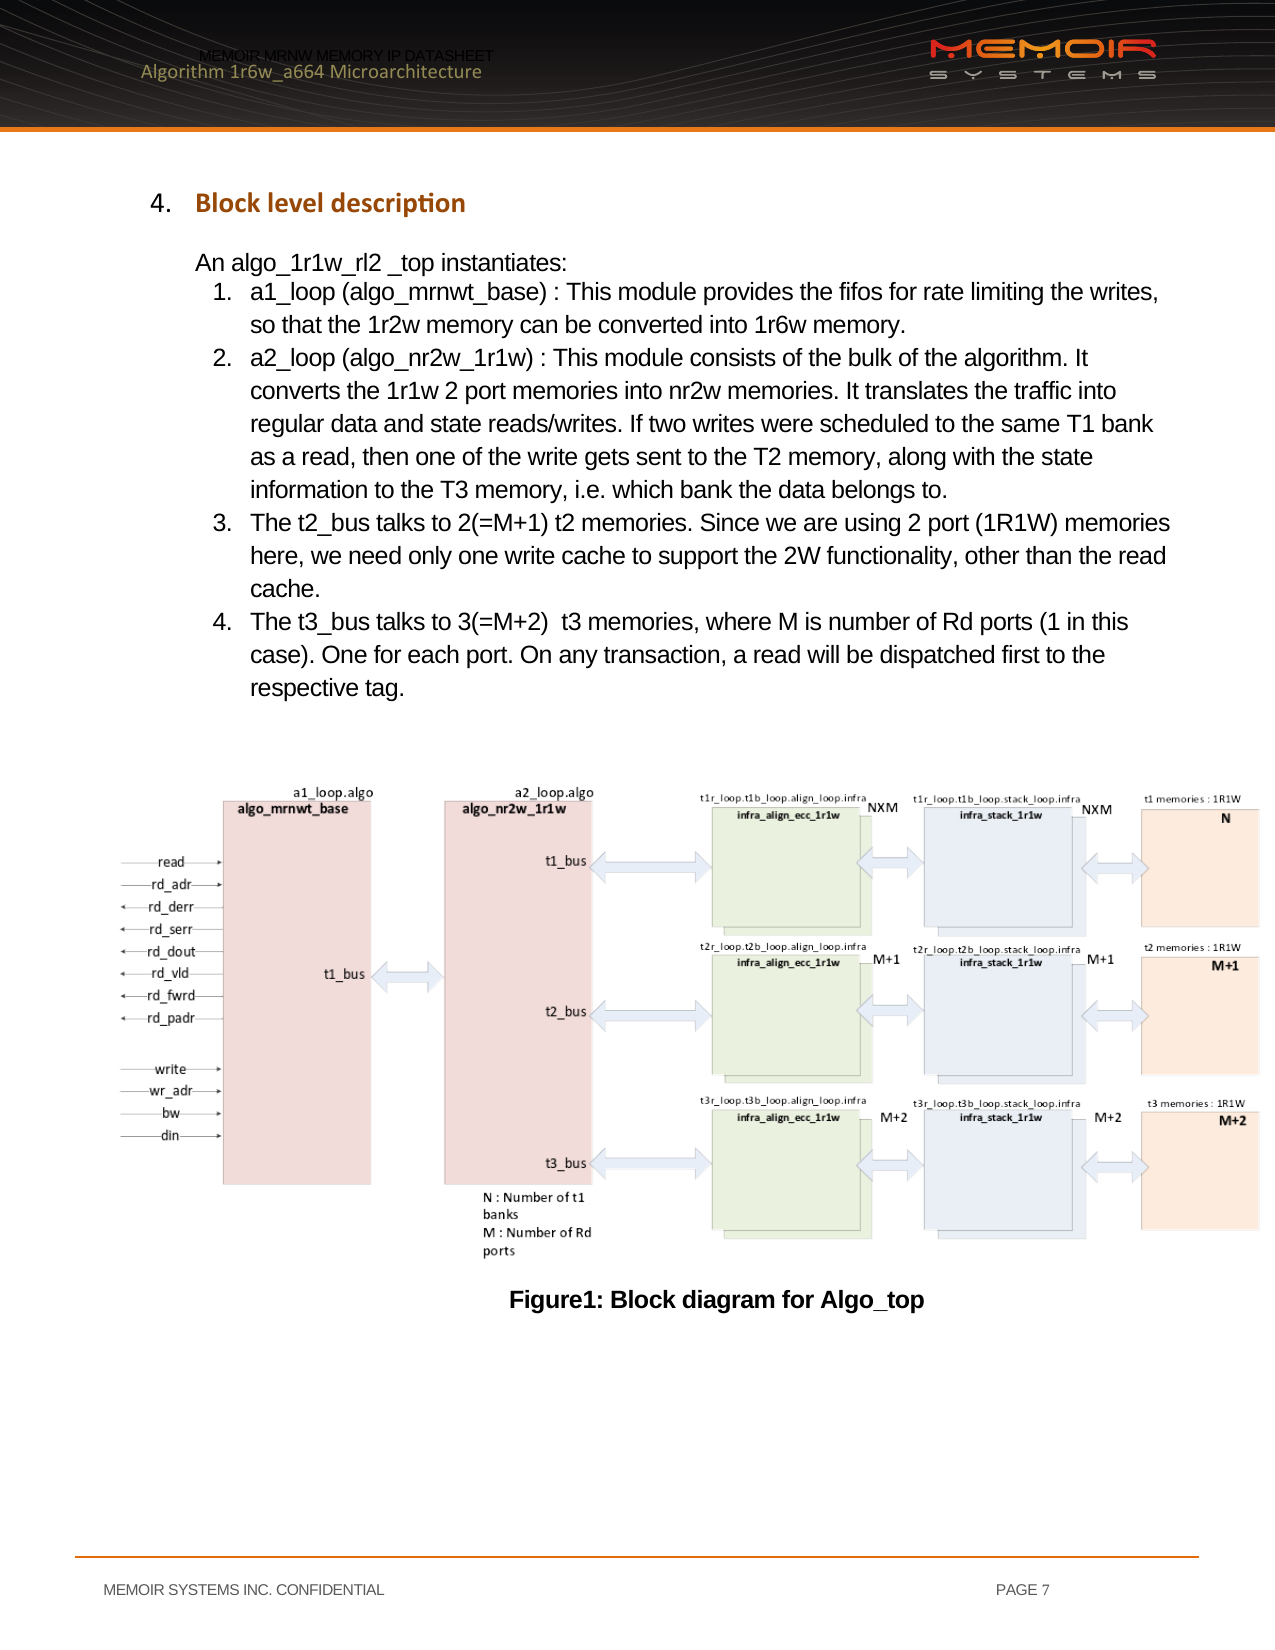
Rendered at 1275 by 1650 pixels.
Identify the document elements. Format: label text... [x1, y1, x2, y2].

text Figure1: Block diagram for Algo_top [262, 1286, 1171, 1314]
list The t3_bus talks to 3(=M+2) t3 memories, where M is number of Rd ports (1 in this case). One for each port. On any transaction, a read will be dispatched first to the respective tag. [212, 607, 1171, 702]
list An algo_1r1w_rl2 _top instantiates: [195, 248, 1171, 277]
list a1_loop (algo_mrnwt_base) : This module provides the fifos for rate limiting the writes, so that the 1r2w memory can be converted into 1r6w memory. [212, 277, 1171, 338]
list a2_loop (algo_nr2w_1r1w) : This module consists of the bulk of the algorithm. It converts the 1r1w 2 port memories into nr2w memories. It translates the traffic into regular data and state reads/writes. If two writes were scheduled to the same T1 bank as a read, then one of the write gets sent to the T2 memory, along with the state information to the T3 memory, i.e. which bank the data belongs to. [212, 343, 1171, 503]
subtitle Block level description [142, 182, 1163, 221]
list The t2_bus talks to 2(=M+1) t2 memories. Since we are using 2 port (1R1W) memories here, we need only one write cache to support the 2W functionality, other than the read cache. [212, 508, 1171, 603]
